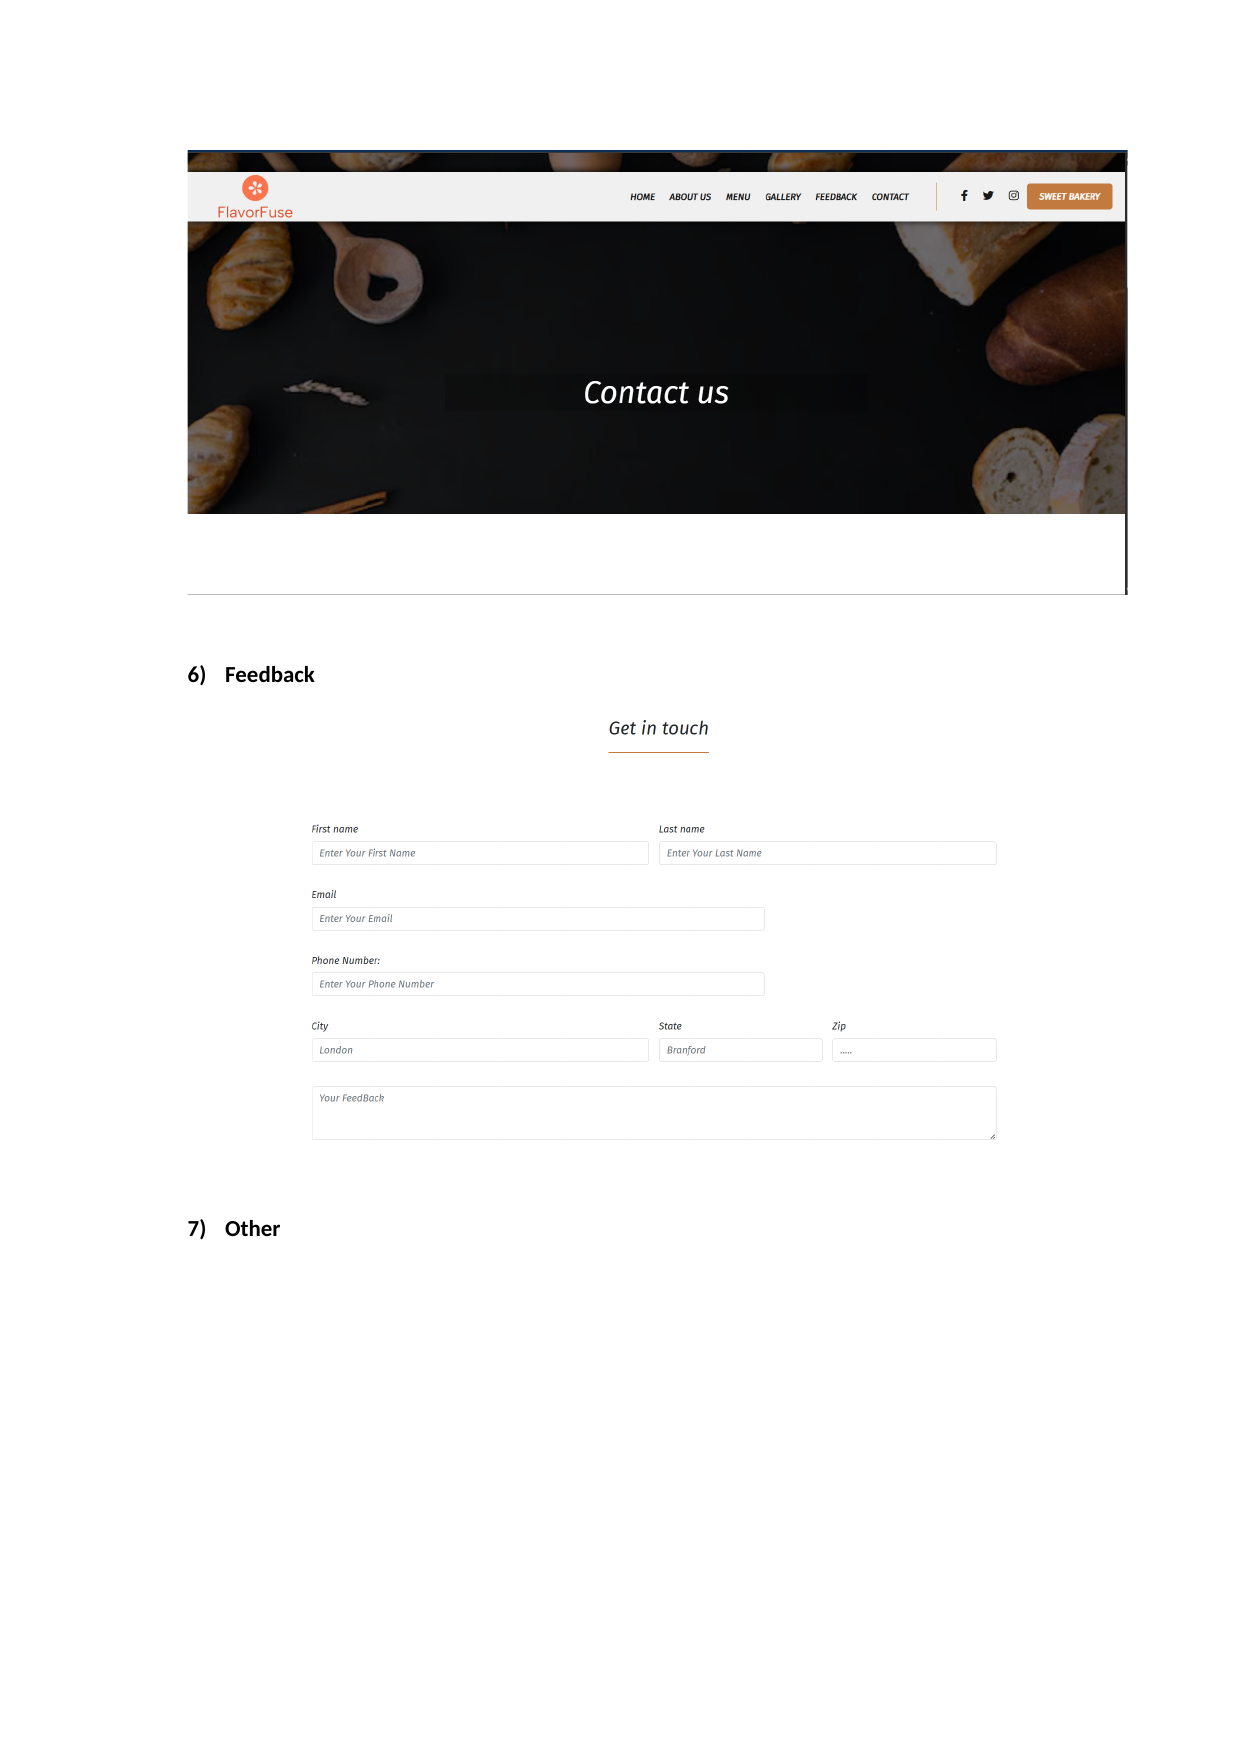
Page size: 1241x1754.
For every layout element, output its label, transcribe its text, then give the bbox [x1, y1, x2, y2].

picture [187, 707, 1128, 1149]
picture [187, 150, 1128, 595]
list Other [187, 1214, 1090, 1242]
list Feedback [187, 660, 1090, 688]
